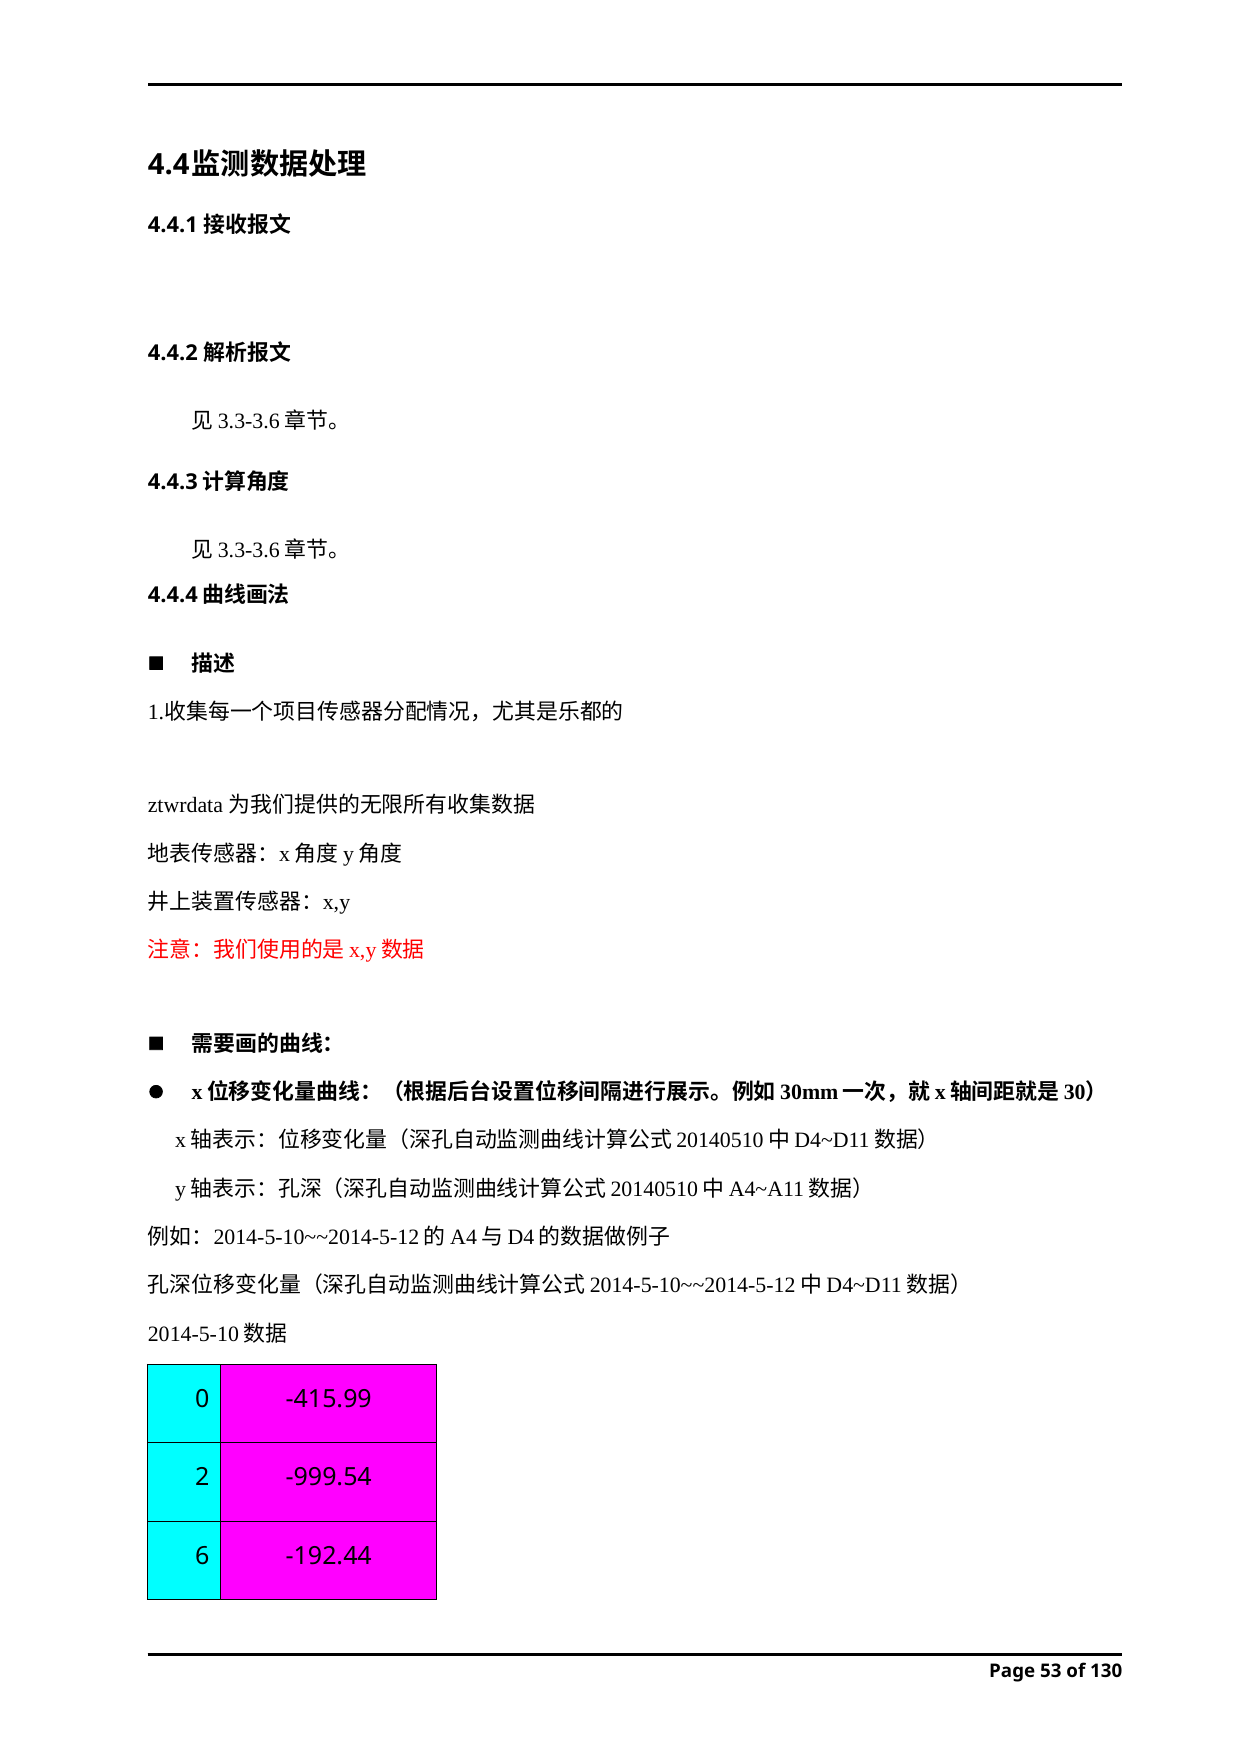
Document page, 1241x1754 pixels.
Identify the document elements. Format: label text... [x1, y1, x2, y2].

text 井上装置传感器：x,y [148, 884, 1122, 916]
text 地表传感器：x角度 y角度 [148, 835, 1122, 868]
table_cell 6 [148, 1522, 220, 1599]
table_header -415.99 [221, 1365, 436, 1442]
subtitle 4.4.3计算角度 [148, 464, 1122, 496]
subtitle 监测数据处理 [148, 129, 1122, 194]
list x位移变化量曲线：（根据后台设置位移间隔进行展示。例如30mm一次，就x轴间距就是30） [148, 1074, 1122, 1106]
subtitle 4.4.4曲线画法 [148, 577, 1122, 609]
text 注意：我们使用的是x,y数据 [148, 932, 1122, 964]
text 见3.3-3.6章节。 [148, 532, 1122, 564]
table_cell -192.44 [221, 1522, 436, 1599]
text y轴表示：孔深（深孔自动监测曲线计算公式20140510中A4~A11数据） [148, 1170, 1122, 1203]
text 见3.3-3.6章节。 [148, 403, 1122, 436]
text 2014-5-10数据 [148, 1315, 1122, 1348]
list 描述 [148, 645, 1122, 678]
text x轴表示：位移变化量（深孔自动监测曲线计算公式20140510中D4~D11数据） [148, 1122, 1122, 1154]
text 孔深位移变化量（深孔自动监测曲线计算公式2014-5-10~~2014-5-12中D4~D11数据） [148, 1267, 1122, 1299]
table_cell 2 [148, 1443, 220, 1521]
text 1.收集每一个项目传感器分配情况，尤其是乐都的 [148, 693, 1122, 726]
subtitle 4.4.1 接收报文 [148, 207, 1122, 239]
table_header 0 [148, 1365, 220, 1442]
text 例如：2014-5-10~~2014-5-12的A4与D4的数据做例子 [148, 1219, 1122, 1251]
list 需要画的曲线： [148, 1025, 1122, 1058]
subtitle 4.4.2 解析报文 [148, 335, 1122, 367]
table_cell -999.54 [221, 1443, 436, 1521]
text ztwrdata 为我们提供的无限所有收集数据 [148, 787, 1122, 819]
